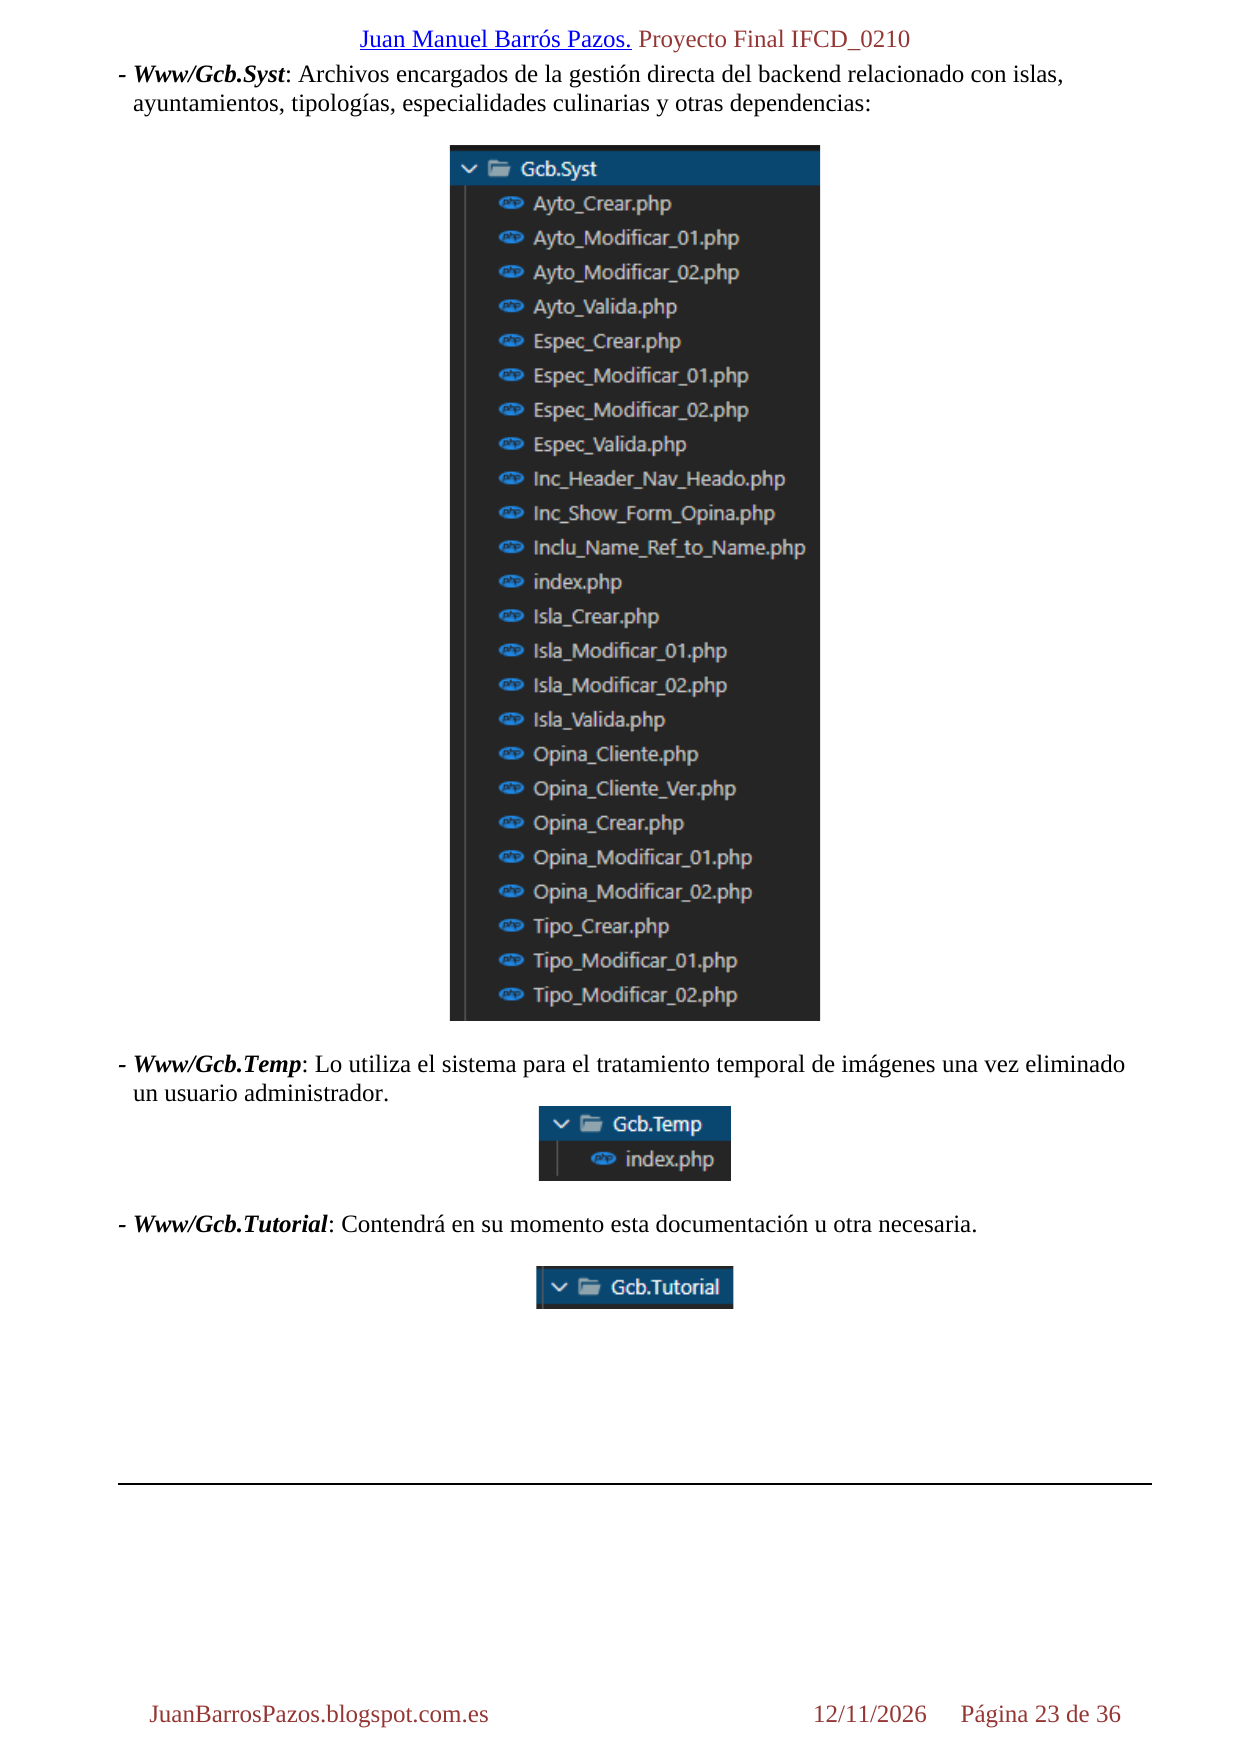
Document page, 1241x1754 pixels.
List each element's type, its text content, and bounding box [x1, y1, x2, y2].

picture [538, 1106, 731, 1181]
picture [449, 145, 821, 1021]
text - Www/Gcb.Syst: Archivos encargados de la gestión directa del backend relacionado con islas, ayuntamientos, tipologías, especialidades culinarias y otras dependencias: [118, 59, 1152, 117]
picture [536, 1266, 734, 1309]
text - Www/Gcb.Temp: Lo utiliza el sistema para el tratamiento temporal de imágenes una vez eliminado un usuario administrador. [118, 1049, 1152, 1107]
text - Www/Gcb.Tutorial: Contendrá en su momento esta documentación u otra necesaria. [118, 1209, 1152, 1238]
